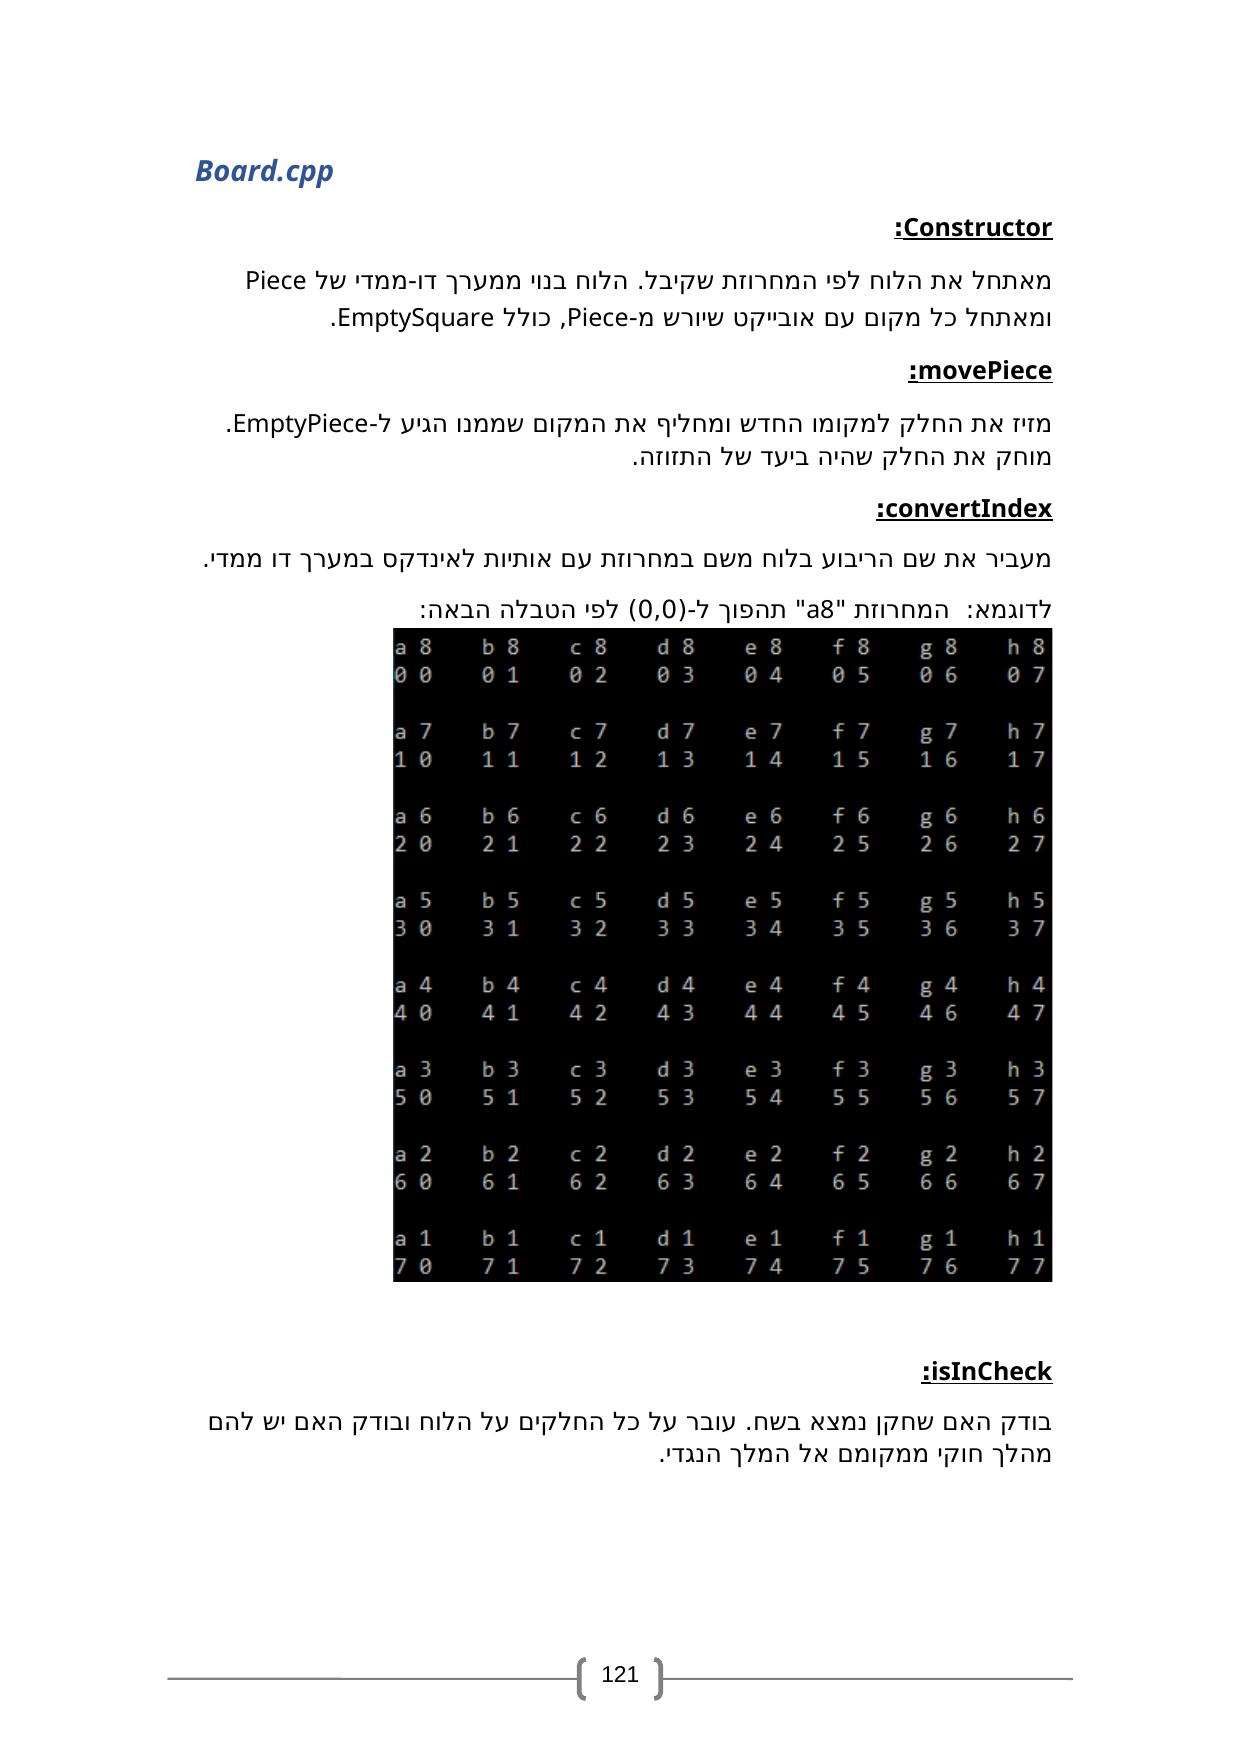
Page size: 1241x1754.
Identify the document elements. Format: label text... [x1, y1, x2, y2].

text מאתחל את הלוח לפי המחרוזת שקיבל. הלוח בנוי ממערך דו-ממדי של Piece ומאתחל כל מקום עם אובייקט שיורש מ-Piece, כולל EmptySquare. [187, 263, 1053, 333]
text isInCheck: [187, 1354, 1053, 1388]
text movePiece: [187, 353, 1053, 387]
text Constructor: [187, 209, 1053, 243]
text מזיז את החלק למקומו החדש ומחליף את המקום שממנו הגיע ל-EmptyPiece. מוחק את החלק שהיה ביעד של התזוזה. [187, 406, 1053, 472]
text מעביר את שם הריבוע בלוח משם במחרוזת עם אותיות לאינדקס במערך דו ממדי. [187, 544, 1053, 573]
picture [393, 628, 1053, 1282]
text בודק האם שחקן נמצא בשח. עובר על כל החלקים על הלוח ובודק האם יש להם מהלך חוקי ממקומם אל המלך הנגדי. [187, 1407, 1053, 1468]
subtitle Board.cpp [187, 150, 1053, 190]
text convertIndex: [187, 491, 1053, 525]
